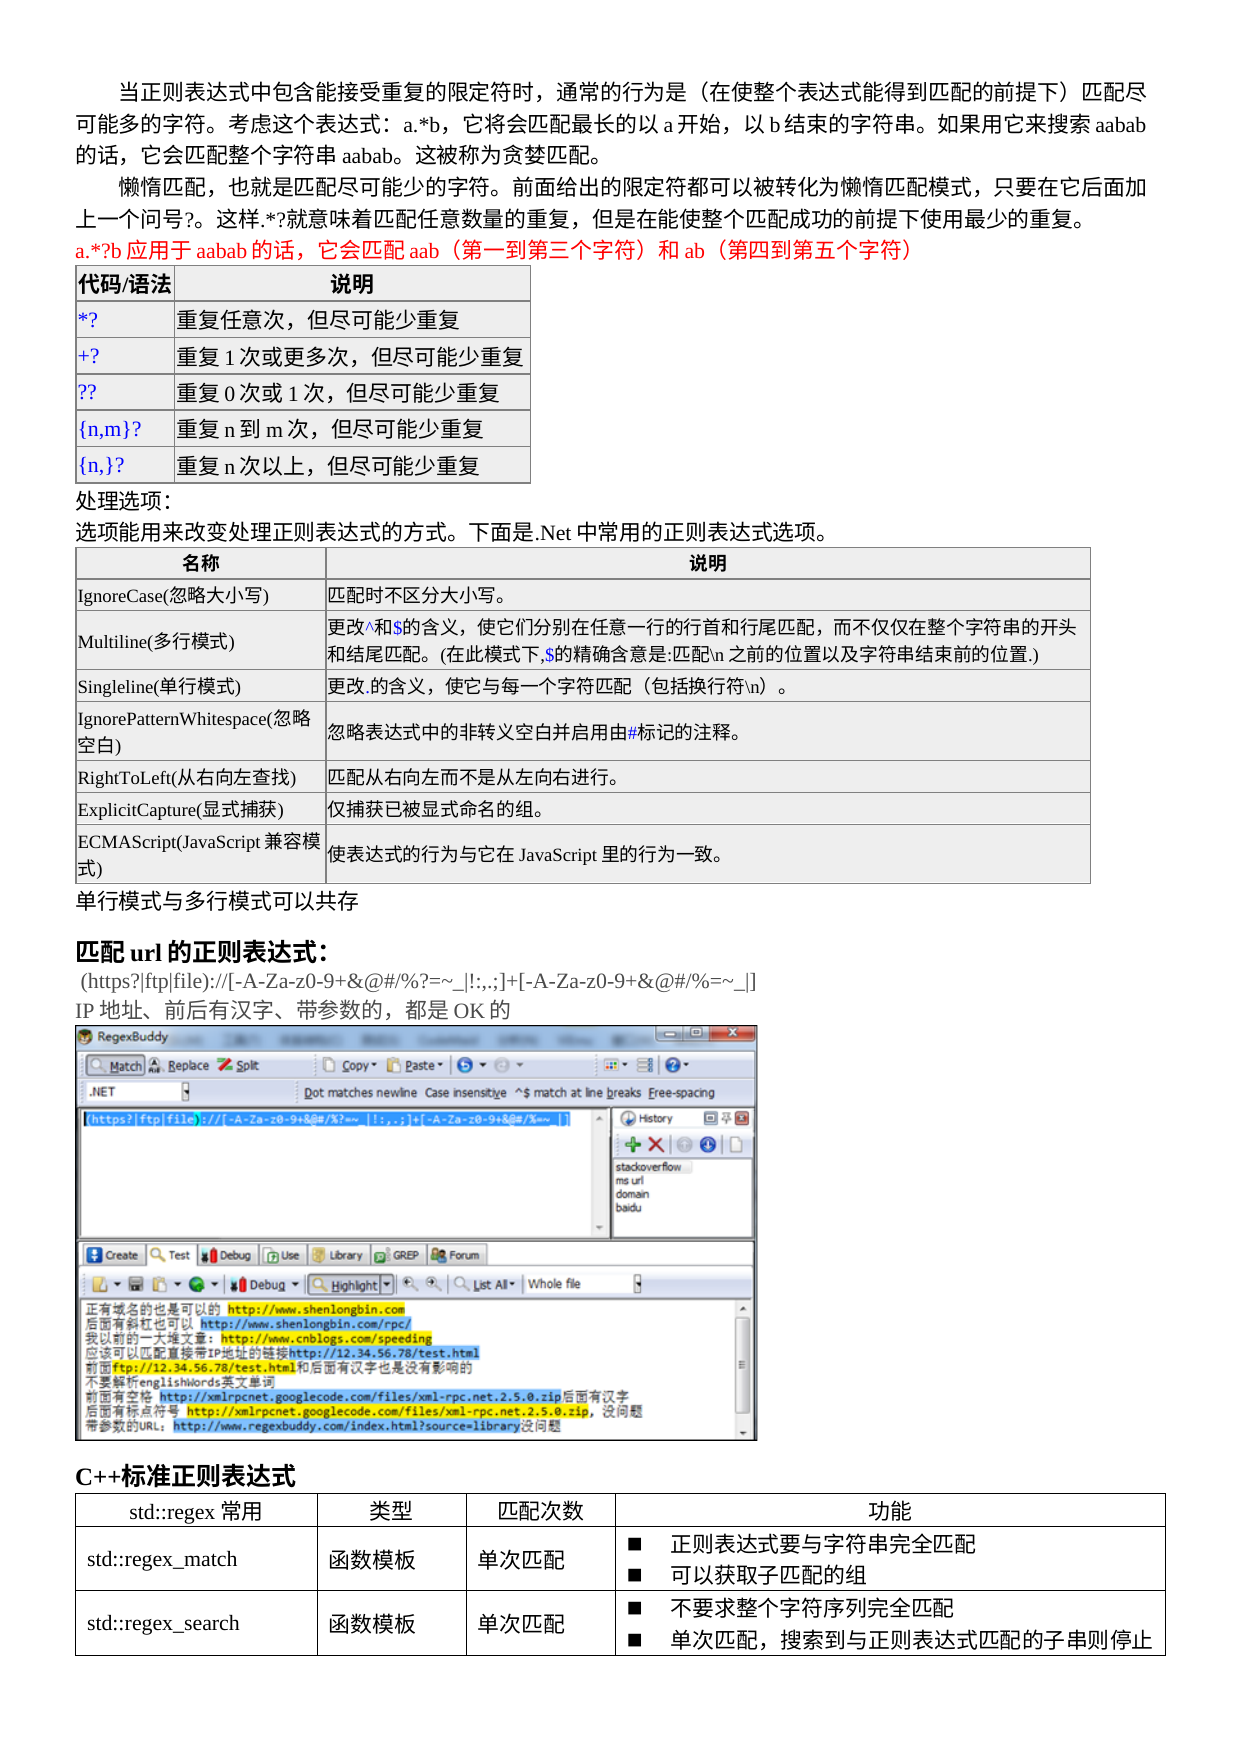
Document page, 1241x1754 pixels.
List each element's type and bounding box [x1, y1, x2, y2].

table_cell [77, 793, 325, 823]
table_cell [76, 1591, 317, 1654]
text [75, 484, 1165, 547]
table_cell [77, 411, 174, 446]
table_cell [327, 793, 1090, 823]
picture [75, 1025, 758, 1441]
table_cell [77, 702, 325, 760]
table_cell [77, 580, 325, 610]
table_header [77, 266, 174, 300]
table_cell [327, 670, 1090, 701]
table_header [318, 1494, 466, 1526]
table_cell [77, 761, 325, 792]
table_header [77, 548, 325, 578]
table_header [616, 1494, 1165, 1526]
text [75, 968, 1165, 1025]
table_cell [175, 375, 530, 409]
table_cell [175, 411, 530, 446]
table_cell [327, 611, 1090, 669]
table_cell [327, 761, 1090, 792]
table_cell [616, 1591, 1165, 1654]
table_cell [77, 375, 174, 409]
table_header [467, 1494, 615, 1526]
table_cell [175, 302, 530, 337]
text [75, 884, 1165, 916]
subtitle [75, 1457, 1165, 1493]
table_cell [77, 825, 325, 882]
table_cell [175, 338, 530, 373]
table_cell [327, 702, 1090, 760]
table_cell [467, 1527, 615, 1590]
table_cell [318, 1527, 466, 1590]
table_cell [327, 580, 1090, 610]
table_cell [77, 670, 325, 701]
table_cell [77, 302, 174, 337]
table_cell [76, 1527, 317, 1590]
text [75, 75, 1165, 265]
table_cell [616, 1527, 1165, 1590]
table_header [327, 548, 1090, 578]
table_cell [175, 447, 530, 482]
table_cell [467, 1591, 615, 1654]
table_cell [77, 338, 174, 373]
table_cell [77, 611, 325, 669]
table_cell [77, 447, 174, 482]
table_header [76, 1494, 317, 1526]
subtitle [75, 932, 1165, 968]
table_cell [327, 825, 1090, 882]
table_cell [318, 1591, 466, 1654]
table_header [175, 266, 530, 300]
